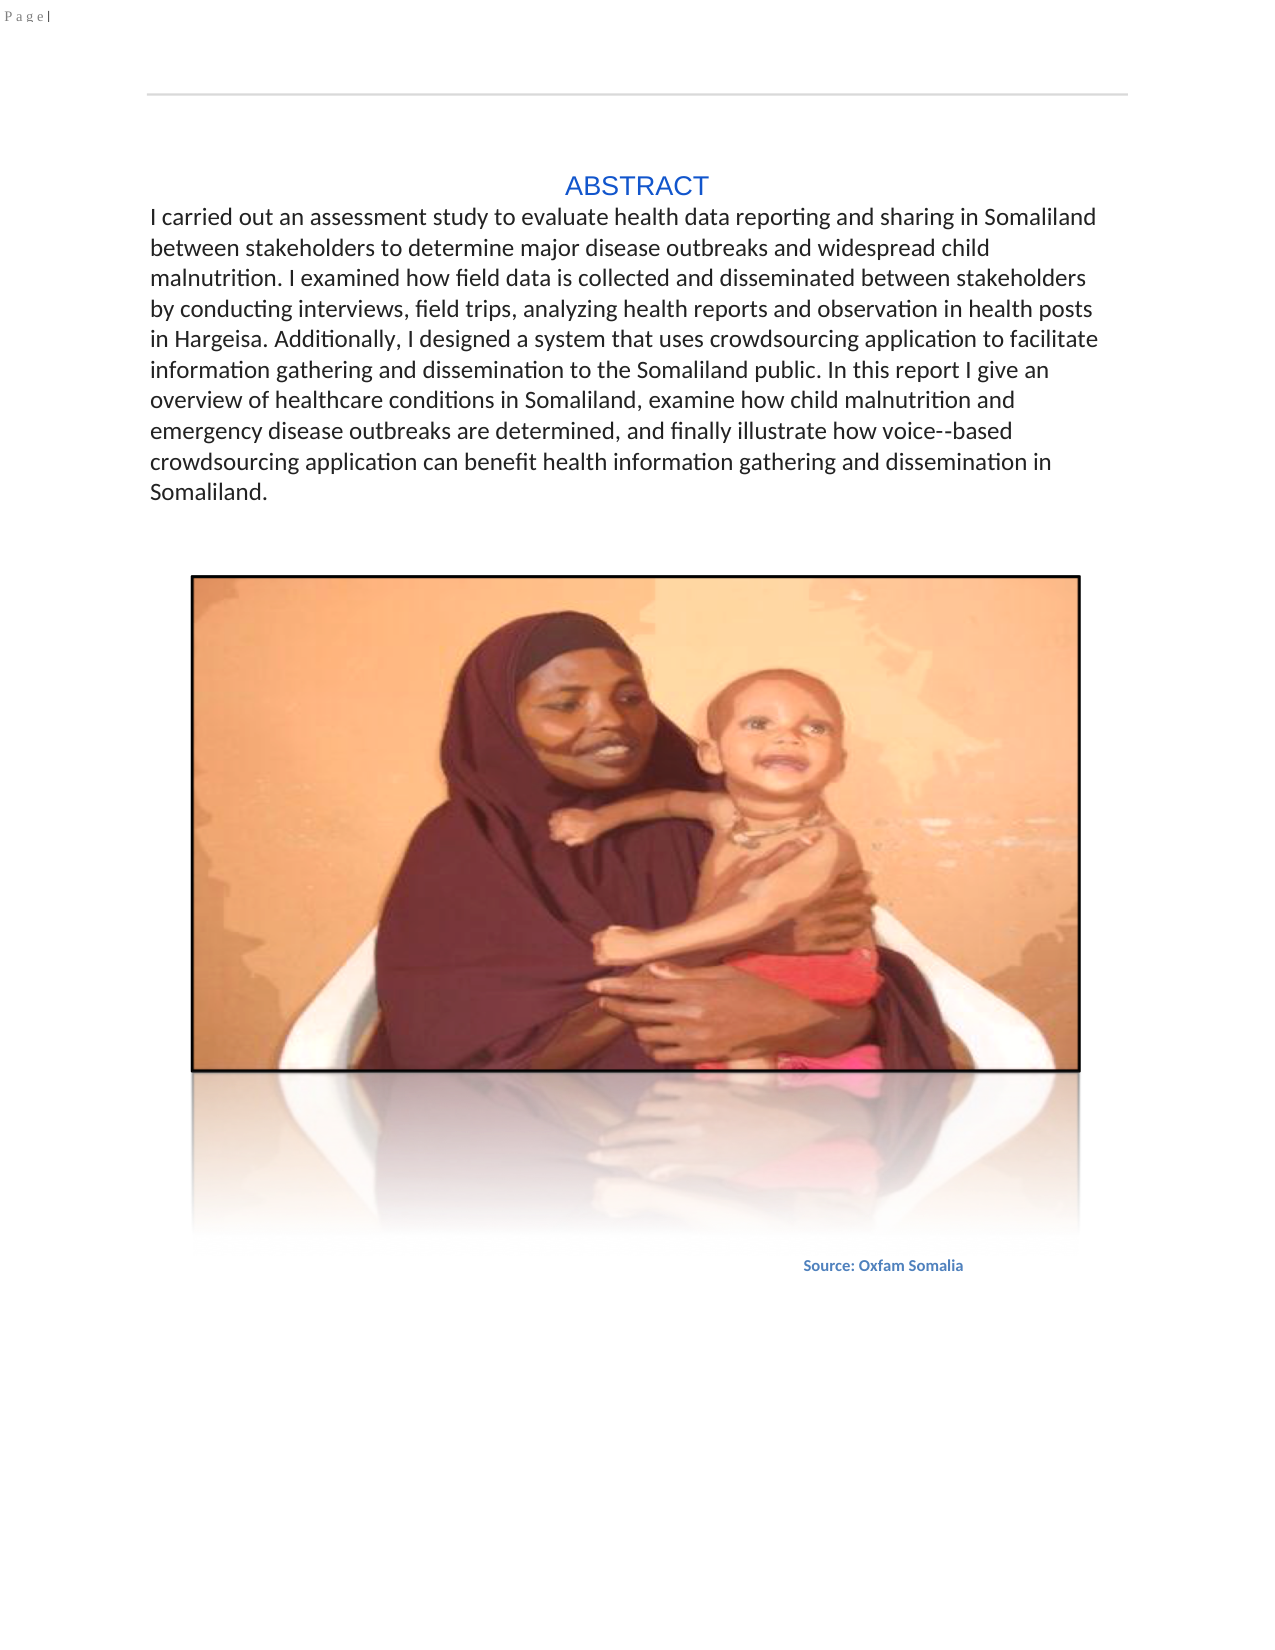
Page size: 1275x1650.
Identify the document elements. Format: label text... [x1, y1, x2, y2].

picture [159, 567, 1112, 1256]
text ABSTRACT [265, 170, 1009, 201]
text I carried out an assessment study to evaluate health data reporting and sharing in Somaliland between stakeholders to determine major disease outbreaks and widespread child malnutrition. I examined how field data is collected and disseminated between stakeholders by conducting interviews, field trips, analyzing health reports and observation in health posts in Hargeisa. Additionally, I designed a system that uses crowdsourcing application to facilitate information gathering and dissemination to the Somaliland public. In this report I give an overview of healthcare conditions in Somaliland, examine how child malnutrition and emergency disease outbreaks are determined, and finally illustrate how voice-­‐based crowdsourcing application can benefit health information gathering and dissemination in Somaliland. [150, 201, 1099, 507]
